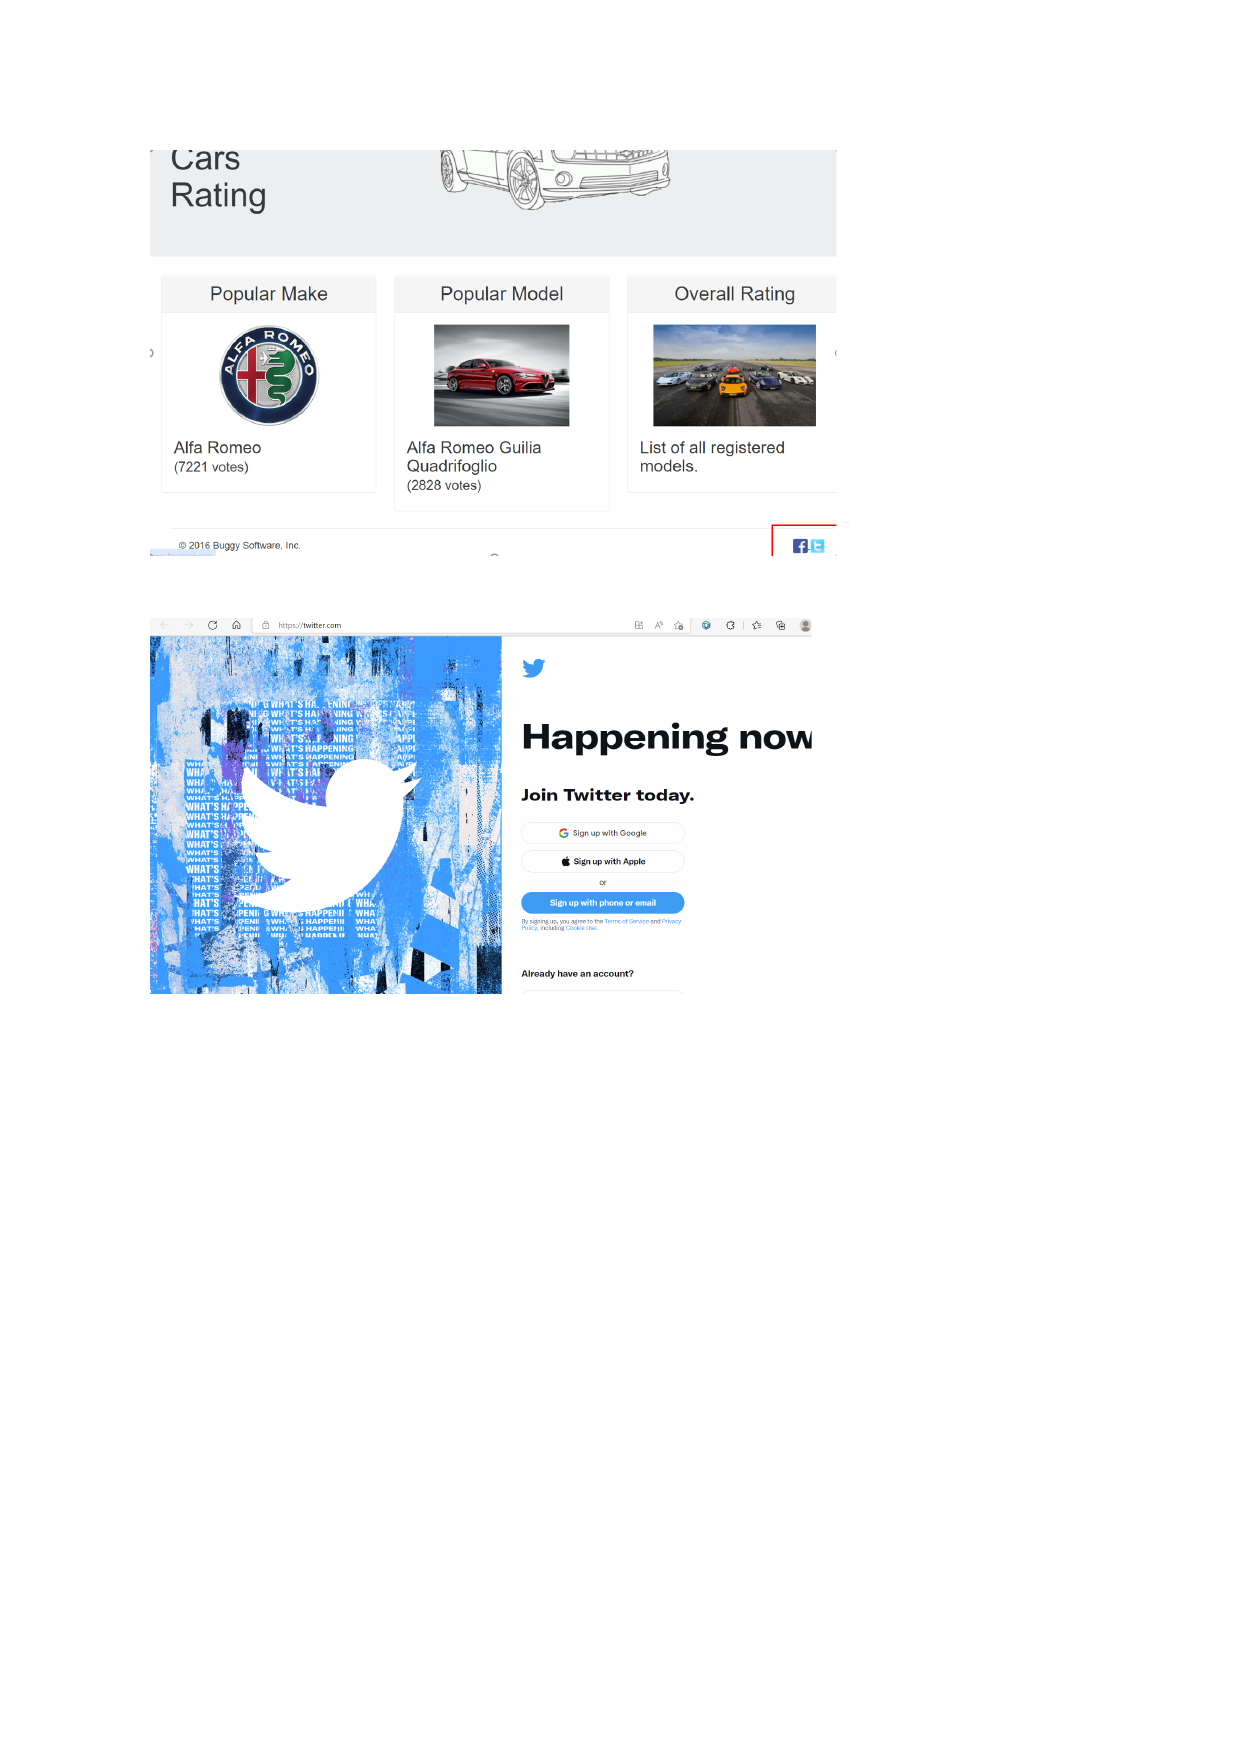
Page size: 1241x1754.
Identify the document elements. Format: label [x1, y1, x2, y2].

picture [150, 618, 812, 994]
picture [150, 150, 837, 556]
